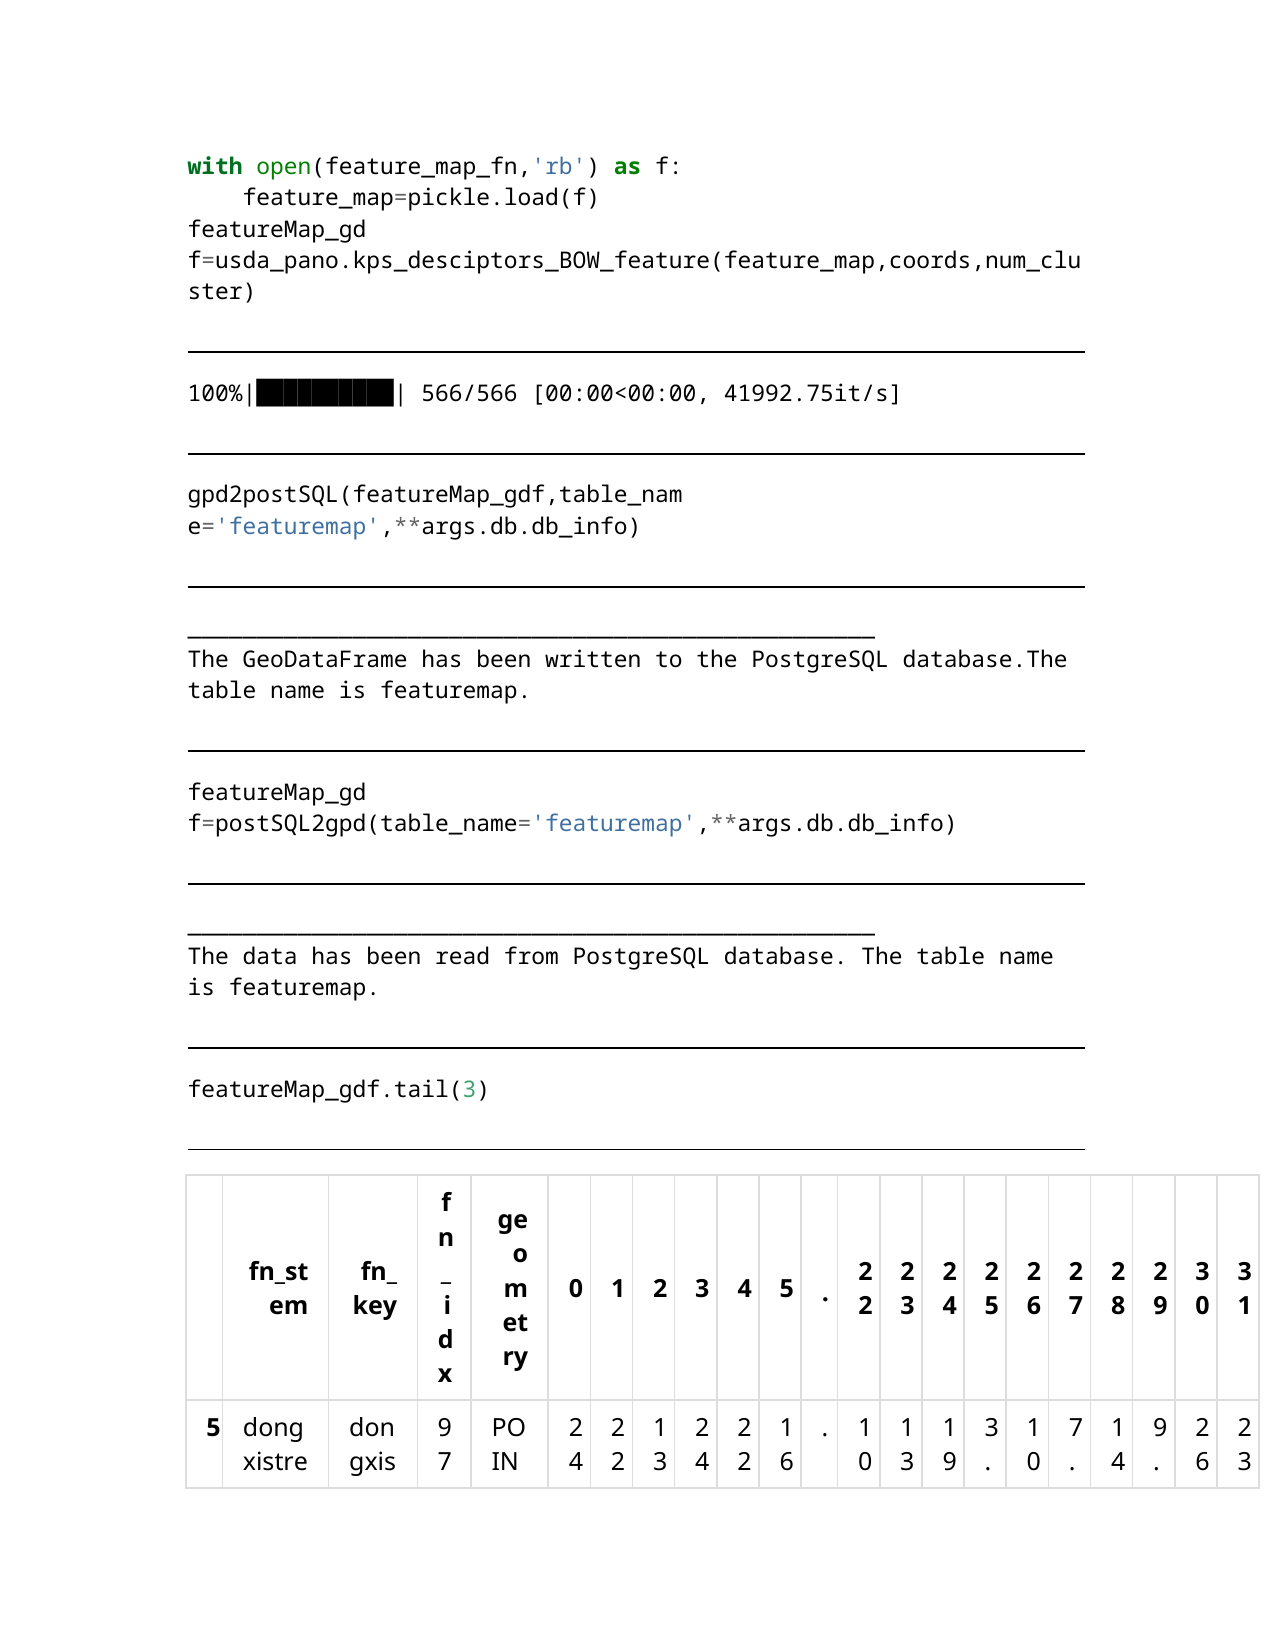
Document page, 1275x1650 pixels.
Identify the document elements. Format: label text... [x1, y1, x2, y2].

table_cell 10.0 [1007, 1401, 1048, 1487]
text __________________________________________________ The GeoDataFrame has been written to the PostgreSQL database.The table name is featuremap. [187, 611, 1087, 705]
table_cell 14.0 [1091, 1401, 1132, 1487]
table_header 26 [1007, 1176, 1048, 1399]
table_cell dongxistreet [329, 1401, 417, 1487]
table_header ... [802, 1176, 837, 1399]
text featureMap_gdf.tail(3) [187, 1072, 1087, 1104]
text gpd2postSQL(featureMap_gdf,table_name='featuremap',**args.db.db_info) [187, 478, 1087, 541]
table_cell 24.0 [675, 1401, 716, 1487]
table_header 3 [675, 1176, 716, 1399]
table_cell dongxistreet_97 [223, 1401, 328, 1487]
text 100%|██████████| 566/566 [00:00<00:00, 41992.75it/s] [187, 377, 1087, 408]
table_cell 3.0 [965, 1401, 1005, 1487]
table_cell 7.0 [1049, 1401, 1090, 1487]
table_header fn_idx [418, 1176, 470, 1399]
table_header 1 [591, 1176, 632, 1399]
table_header 23 [881, 1176, 921, 1399]
table_header 5 [760, 1176, 800, 1399]
table_cell 22.0 [591, 1401, 632, 1487]
table_header fn_key [329, 1176, 417, 1399]
table_cell 13.0 [633, 1401, 674, 1487]
table_header 30 [1176, 1176, 1216, 1399]
table_header 24 [923, 1176, 963, 1399]
table_cell 13.0 [881, 1401, 921, 1487]
table_header 25 [965, 1176, 1005, 1399]
table_header geometry [472, 1176, 547, 1399]
table_cell 97 [418, 1401, 470, 1487]
table_cell 23.0 [1218, 1401, 1258, 1487]
text featureMap_gdf=postSQL2gpd(table_name='featuremap',**args.db.db_info) [187, 775, 1087, 838]
table_cell POINT (108.92703 34.26116) [472, 1401, 547, 1487]
table_cell 22.0 [718, 1401, 758, 1487]
table_header 0 [549, 1176, 590, 1399]
text with open(feature_map_fn,'rb') as f: feature_map=pickle.load(f) featureMap_gdf=usda_pano.kps_desciptors_BOW_feature(feature_map,coords,num_cluster) [187, 150, 1087, 306]
table_cell 19.0 [923, 1401, 963, 1487]
table_header 29 [1133, 1176, 1174, 1399]
table_header fn_stem [223, 1176, 328, 1399]
table_cell 26.0 [1176, 1401, 1216, 1487]
text __________________________________________________ The data has been read from PostgreSQL database. The table name is featuremap. [187, 908, 1087, 1002]
table_cell 24.0 [549, 1401, 590, 1487]
table_cell ... [802, 1401, 837, 1487]
table_header [187, 1176, 222, 1399]
table_cell 10.0 [838, 1401, 879, 1487]
table_cell 16.0 [760, 1401, 800, 1487]
table_header 28 [1091, 1176, 1132, 1399]
table_header 27 [1049, 1176, 1090, 1399]
table_header 22 [838, 1176, 879, 1399]
table_cell 563 [187, 1401, 222, 1487]
table_header 31 [1218, 1176, 1258, 1399]
table_header 4 [718, 1176, 758, 1399]
table_cell 9.0 [1133, 1401, 1174, 1487]
table_header 2 [633, 1176, 674, 1399]
